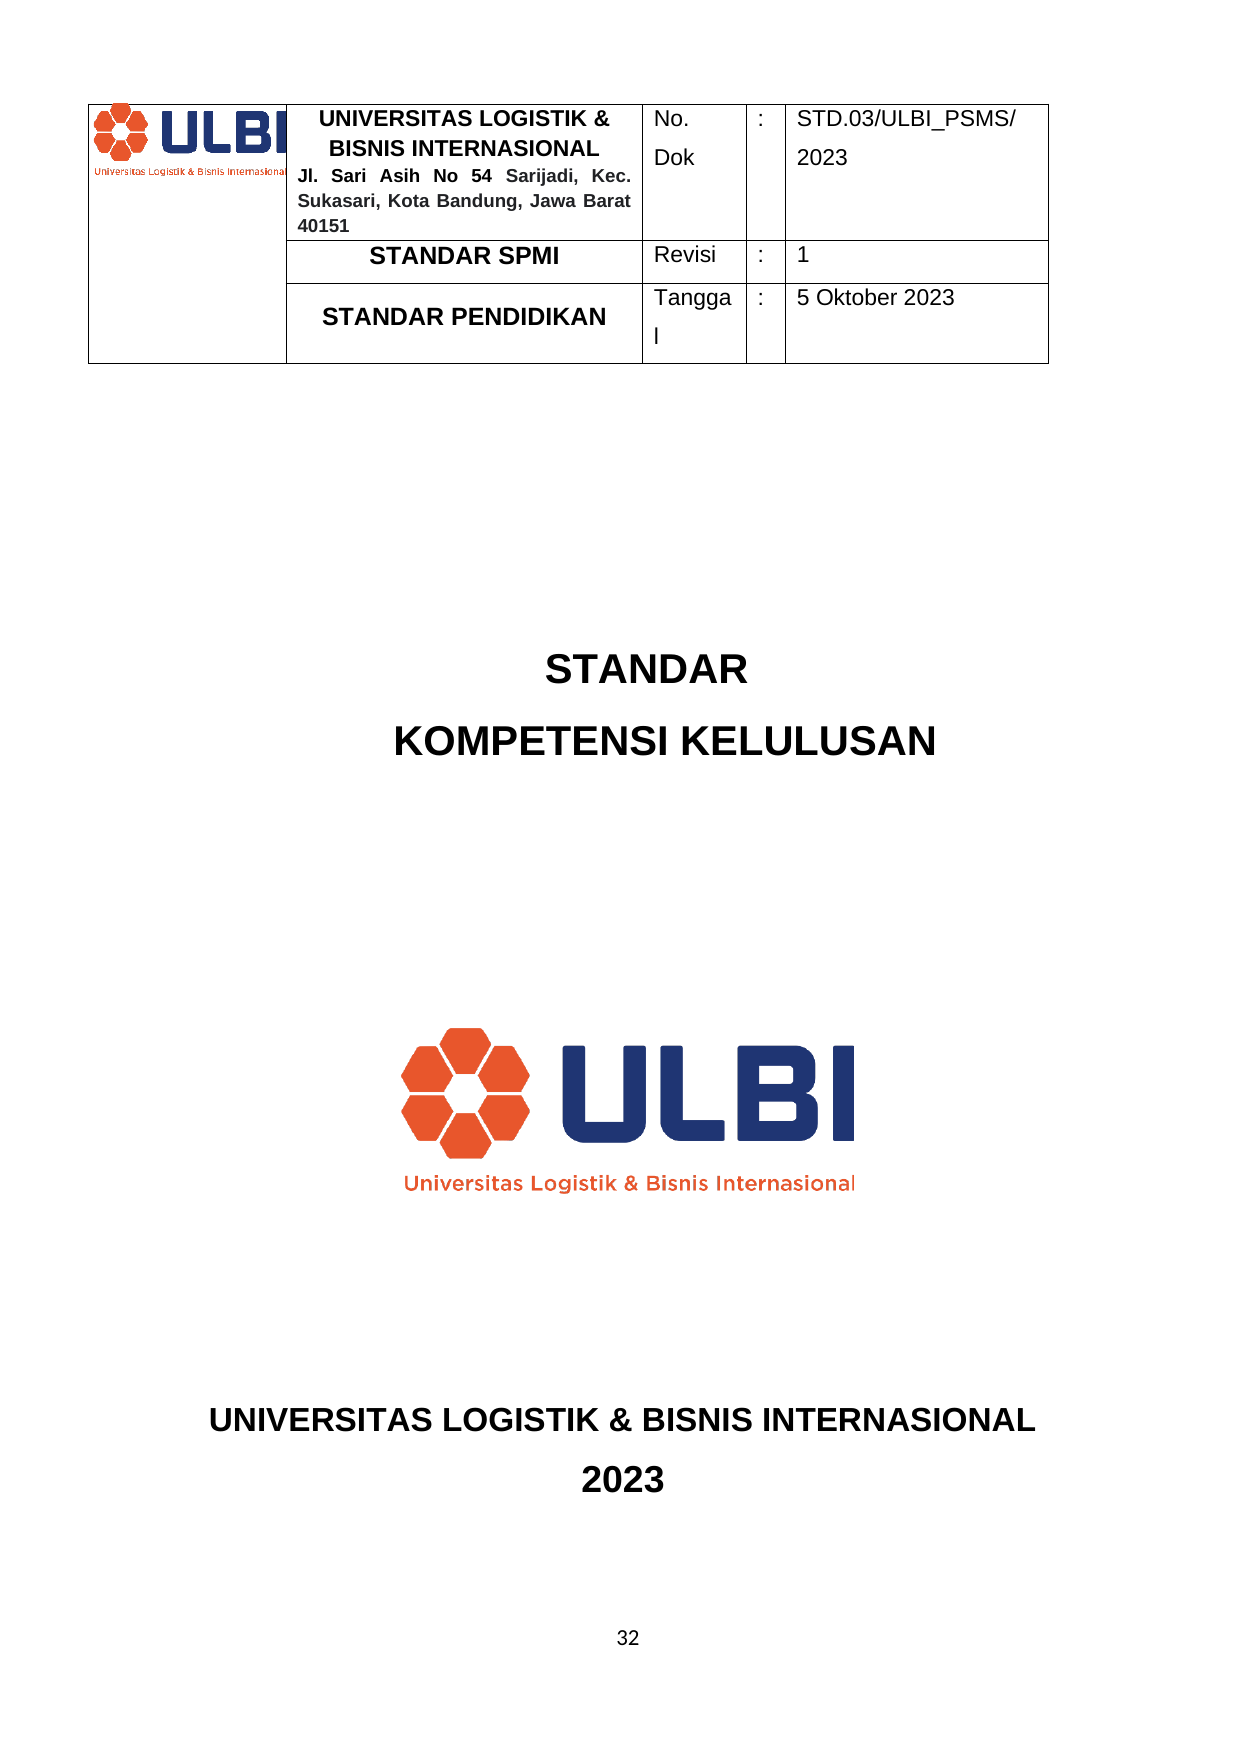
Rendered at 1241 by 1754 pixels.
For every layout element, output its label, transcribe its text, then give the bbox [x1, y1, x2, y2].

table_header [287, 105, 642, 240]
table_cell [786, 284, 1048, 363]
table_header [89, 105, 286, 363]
picture [93, 103, 286, 176]
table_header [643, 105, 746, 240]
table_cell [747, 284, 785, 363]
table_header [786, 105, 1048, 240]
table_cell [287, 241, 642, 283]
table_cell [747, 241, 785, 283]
text UNIVERSITAS LOGISTIK & BISNIS INTERNASIONAL [148, 1400, 1098, 1438]
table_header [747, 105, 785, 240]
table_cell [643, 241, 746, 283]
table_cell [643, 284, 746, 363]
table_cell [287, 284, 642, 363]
subtitle STANDAR KOMPETENSI KELULUSAN [185, 644, 1107, 764]
text 2023 [148, 1458, 1098, 1501]
picture [401, 1028, 854, 1194]
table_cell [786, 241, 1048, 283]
